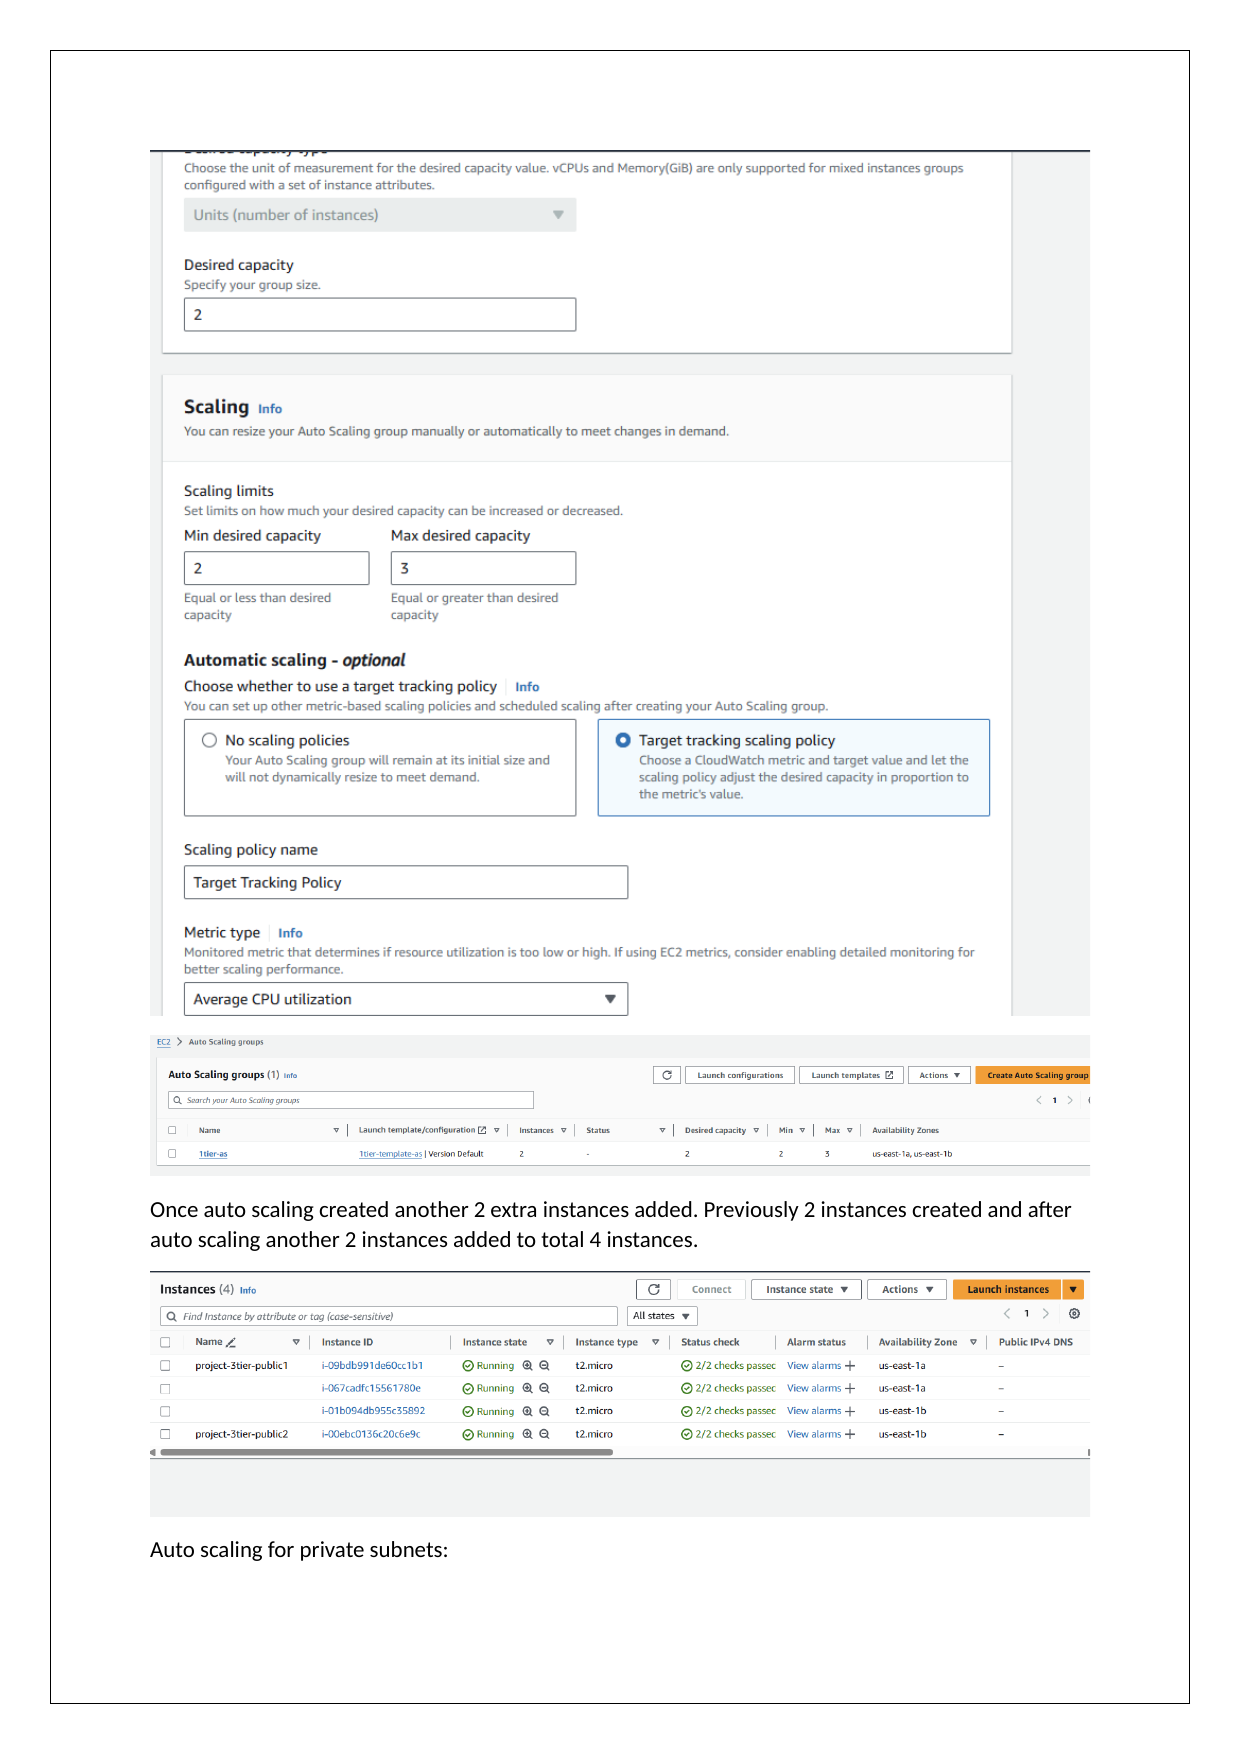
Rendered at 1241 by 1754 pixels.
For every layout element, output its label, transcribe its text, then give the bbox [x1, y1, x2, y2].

text Once auto scaling created another 2 extra instances added. Previously 2 instances created and after auto scaling another 2 instances added to total 4 instances. [150, 1195, 1090, 1253]
picture [150, 150, 1091, 1016]
text Auto scaling for private subnets: [150, 1536, 1090, 1563]
picture [150, 1271, 1091, 1517]
picture [150, 1035, 1091, 1176]
